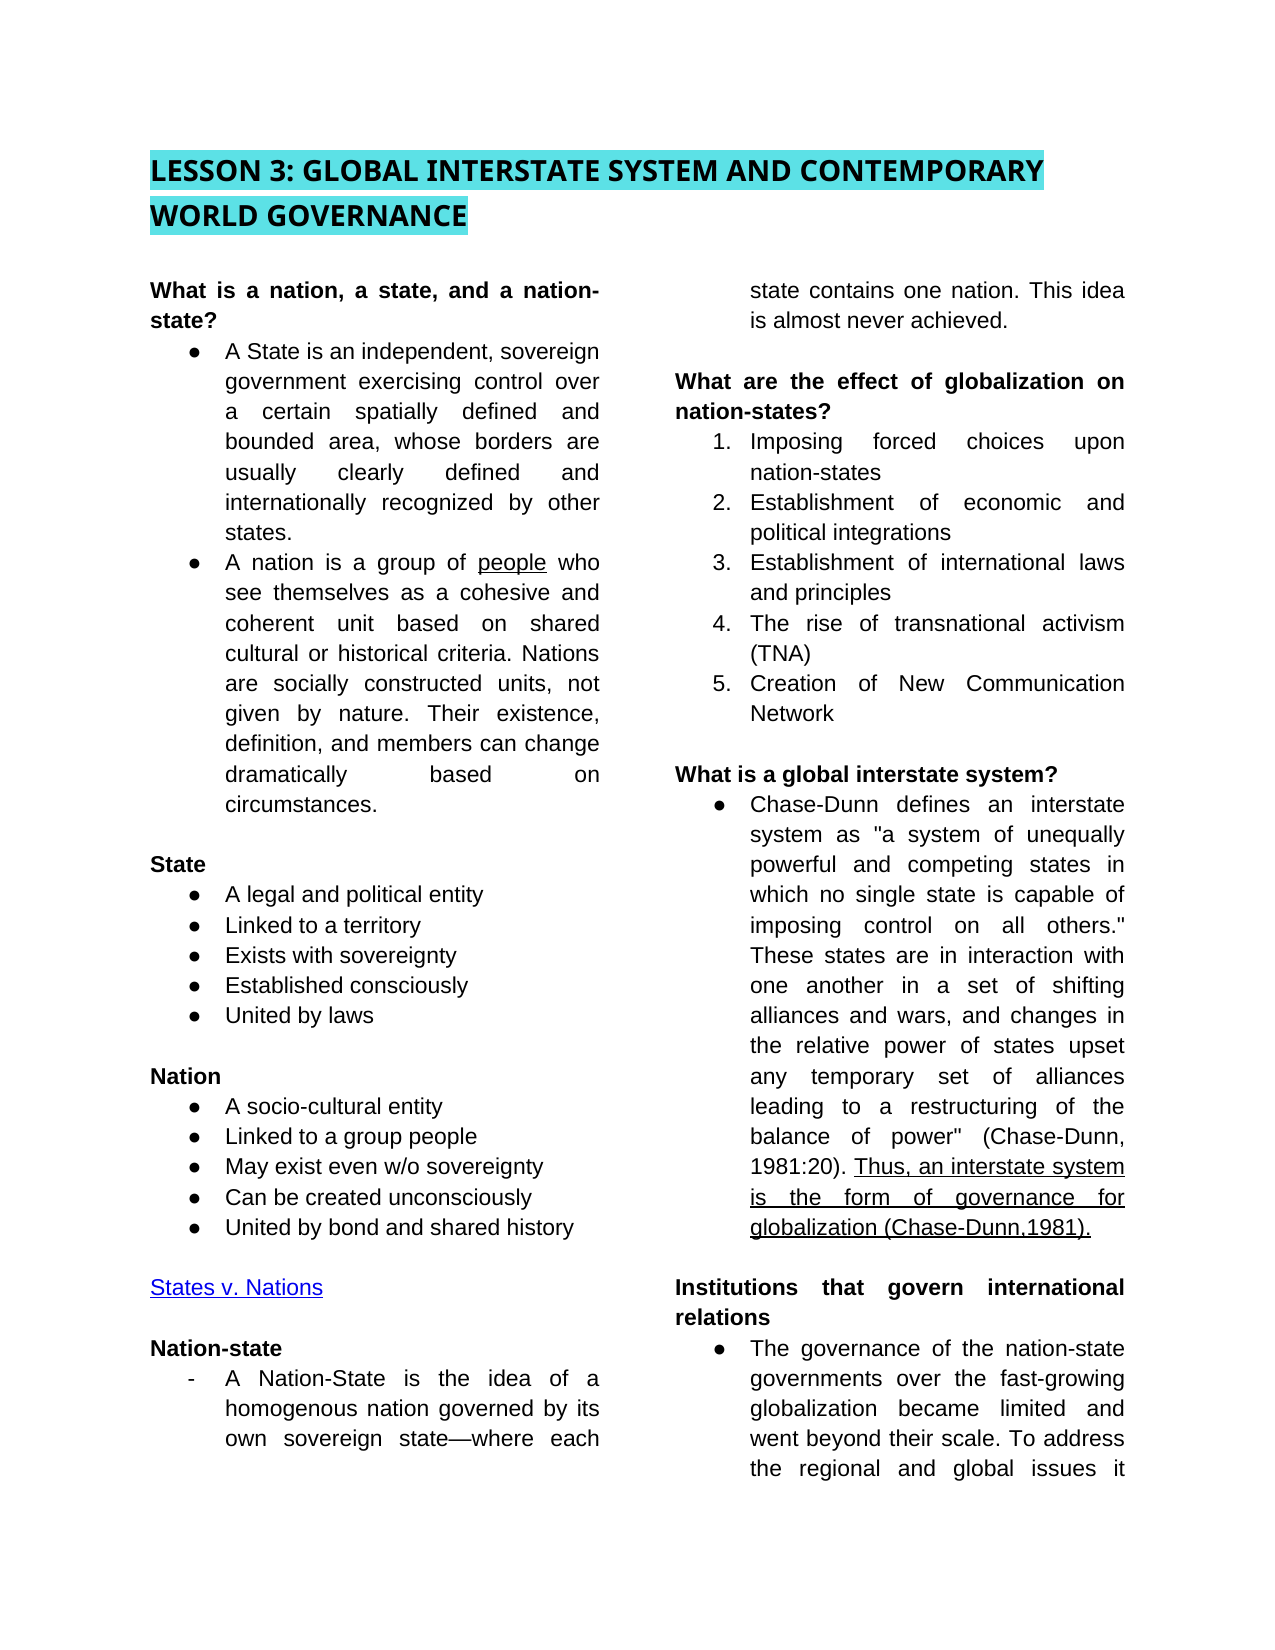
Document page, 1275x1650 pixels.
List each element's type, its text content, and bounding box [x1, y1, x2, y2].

list The rise of transnational activism (TNA) [712, 609, 1125, 666]
text LESSON 3: GLOBAL INTERSTATE SYSTEM AND CONTEMPORARY WORLD GOVERNANCE [150, 150, 1125, 235]
text Institutions that govern international relations [675, 1274, 1125, 1331]
text States v. Nations [150, 1274, 600, 1300]
list May exist even w/o sovereignty [187, 1153, 600, 1179]
list Creation of New Communication Network [712, 670, 1125, 726]
list A Nation-State is the idea of a homogenous nation governed by its own sovereign state—where each state contains one nation. This idea is almost never achieved. [712, 277, 1125, 334]
list United by laws [187, 1002, 600, 1028]
text What are the effect of globalization on nation-states? [675, 368, 1125, 424]
list Linked to a group people [187, 1123, 600, 1149]
list Imposing forced choices upon nation-states [712, 428, 1125, 485]
list Can be created unconsciously [187, 1183, 600, 1210]
text Nation-state [150, 1334, 600, 1361]
list A nation is a group of people who see themselves as a cohesive and coherent unit based on shared cultural or historical criteria. Nations are socially constructed units, not given by nature. Their existence, definition, and members can change dramatically based on circumstances. [187, 549, 600, 817]
list Establishment of economic and political integrations [712, 489, 1125, 545]
list Chase-Dunn defines an interstate system as "a system of unequally powerful and competing states in which no single state is capable of imposing control on all others." These states are in interaction with one another in a set of shifting alliances and wars, and changes in the relative power of states upset any temporary set of alliances leading to a restructuring of the balance of power" (Chase-Dunn, 1981:20). Thus, an interstate system is the form of governance for globalization (Chase-Dunn,1981). [712, 791, 1125, 1240]
list Establishment of international laws and principles [712, 549, 1125, 606]
list A State is an independent, sovereign government exercising control over a certain spatially defined and bounded area, whose borders are usually clearly defined and internationally recognized by other states. [187, 338, 600, 545]
text Nation [150, 1063, 600, 1089]
text What is a global interstate system? [675, 761, 1125, 787]
list A legal and political entity [187, 881, 600, 908]
list Established consciously [187, 972, 600, 998]
text What is a nation, a state, and a nation-state? [150, 277, 600, 334]
list Exists with sovereignty [187, 942, 600, 968]
list A socio-cultural entity [187, 1093, 600, 1119]
list A Nation-State is the idea of a homogenous nation governed by its own sovereign state—where each state contains one nation. This idea is almost never achieved. [187, 1365, 600, 1451]
list Linked to a territory [187, 912, 600, 938]
list United by bond and shared history [187, 1214, 600, 1240]
text State [150, 851, 600, 877]
